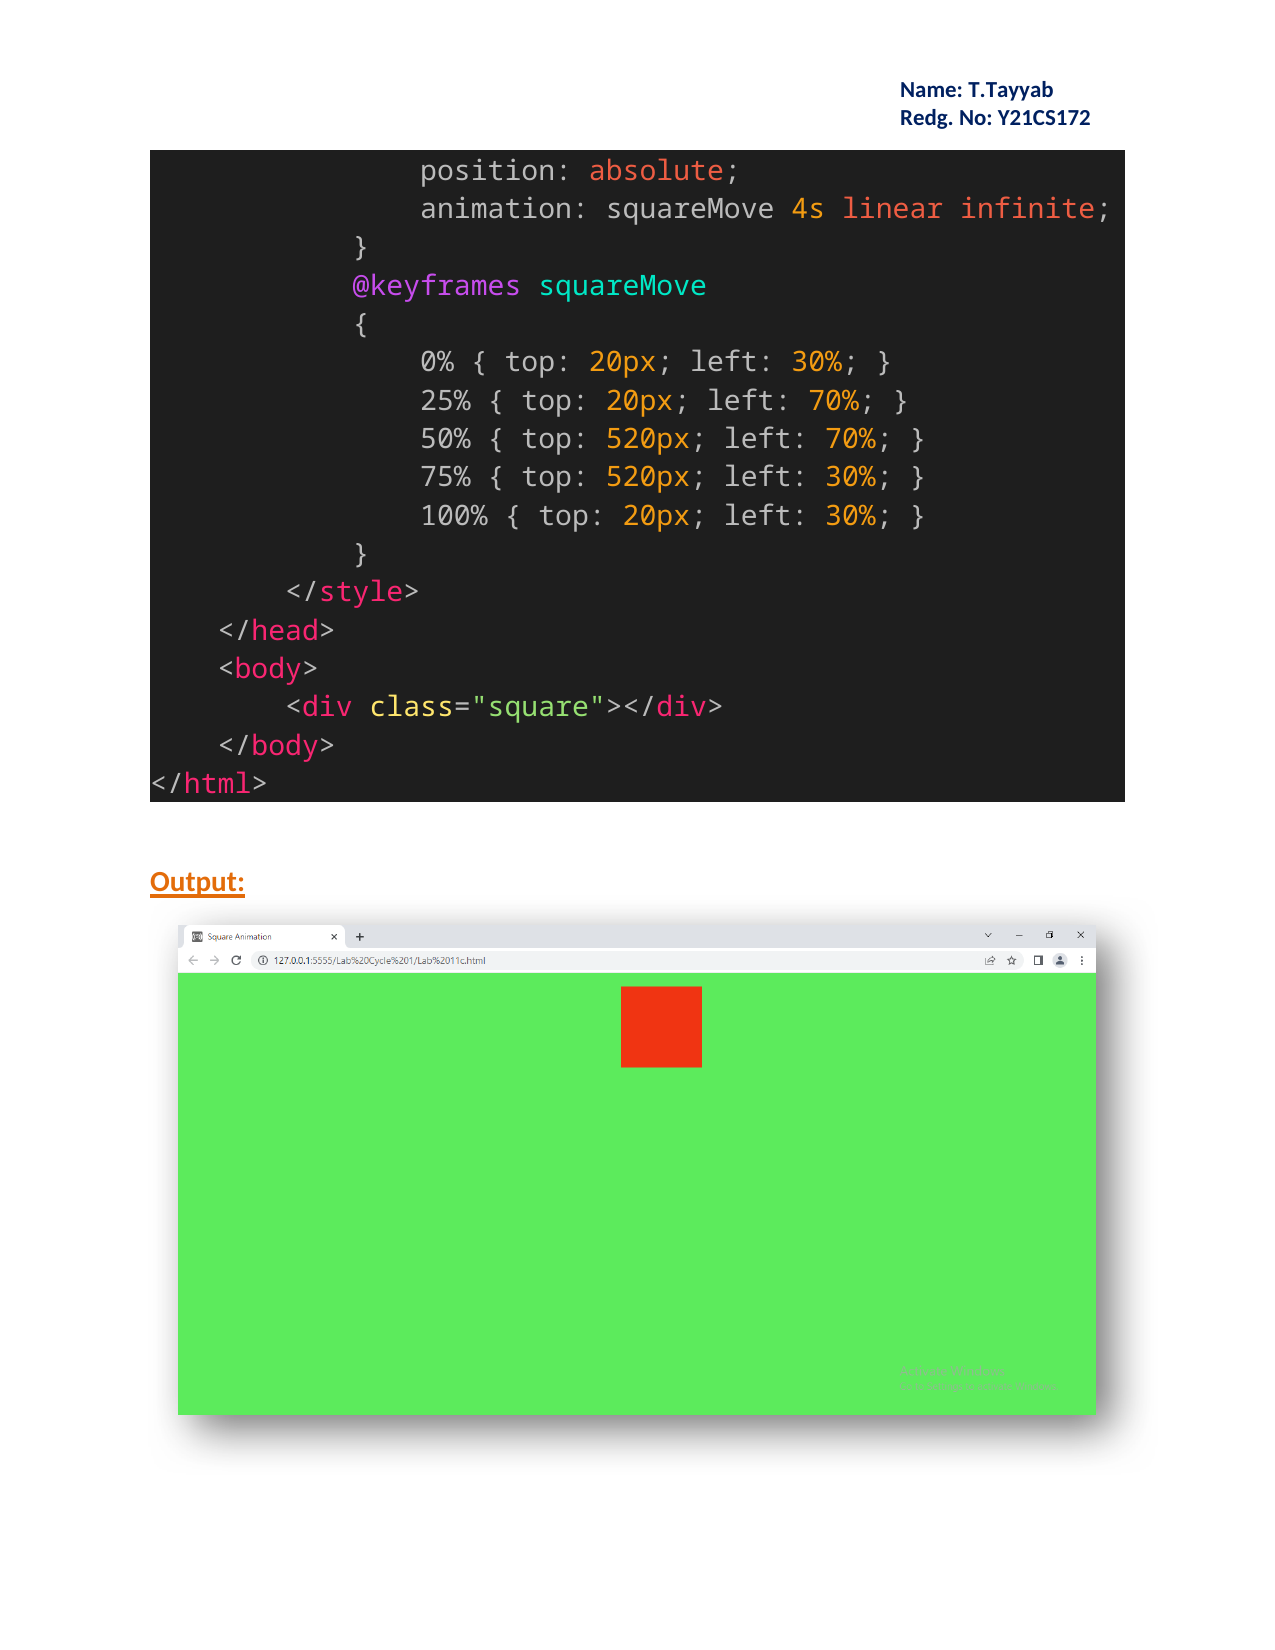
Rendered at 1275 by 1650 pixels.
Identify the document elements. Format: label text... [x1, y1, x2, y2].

text 50% { top: 520px; left: 70%; } [150, 418, 1125, 457]
text } [150, 533, 1125, 572]
text 25% { top: 20px; left: 70%; } [150, 380, 1125, 418]
text </html> [150, 763, 1125, 802]
text @keyframes squareMove [150, 265, 1125, 303]
text { [150, 303, 1125, 342]
text </head> [150, 610, 1125, 648]
text </body> [150, 725, 1125, 763]
text } [150, 227, 1125, 265]
text 100% { top: 20px; left: 30%; } [150, 495, 1125, 533]
text 0% { top: 20px; left: 30%; } [150, 342, 1125, 380]
text animation: squareMove 4s linear infinite; [150, 188, 1125, 227]
text 75% { top: 520px; left: 30%; } [150, 457, 1125, 495]
text </style> [150, 572, 1125, 610]
picture [178, 925, 1096, 1415]
text <div class="square"></div> [150, 687, 1125, 725]
text position: absolute; [150, 150, 1125, 188]
text <body> [150, 648, 1125, 687]
